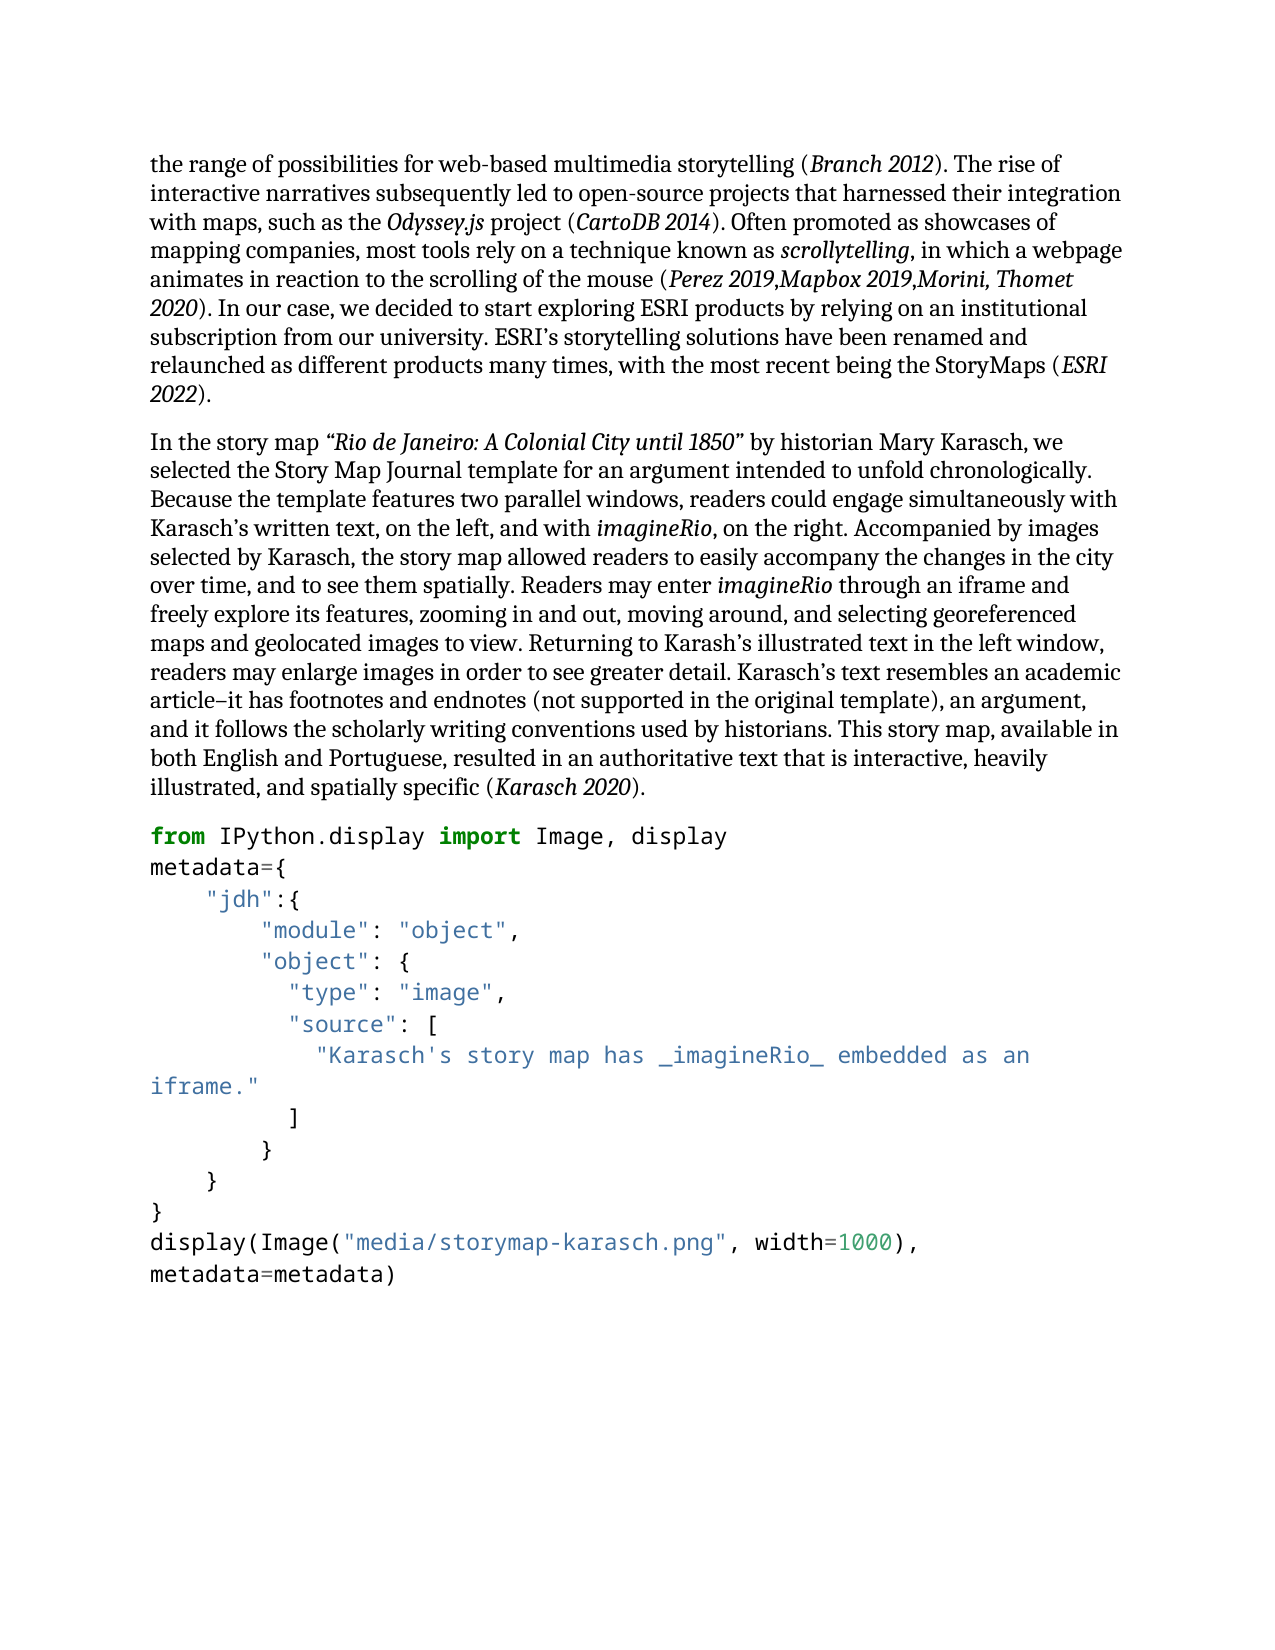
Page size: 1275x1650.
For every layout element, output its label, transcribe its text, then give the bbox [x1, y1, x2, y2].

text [150, 150, 1125, 409]
text from IPython.display import Image, display metadata={ "jdh":{ "module": "object", "object": { "type": "image", "source": [ "Karasch's story map has _imagineRio_ embedded as an iframe." ] } } } display(Image("media/storymap-karasch.png", width=1000), metadata=metadata) [150, 820, 1125, 1289]
text In the story map “Rio de Janeiro: A Colonial City until 1850” by historian Mary Karasch, we selected the Story Map Journal template for an argument intended to unfold chronologically. Because the template features two parallel windows, readers could engage simultaneously with Karasch’s written text, on the left, and with imagineRio, on the right. Accompanied by images selected by Karasch, the story map allowed readers to easily accompany the changes in the city over time, and to see them spatially. Readers may enter imagineRio through an iframe and freely explore its features, zooming in and out, moving around, and selecting georeferenced maps and geolocated images to view. Returning to Karash’s illustrated text in the left window, readers may enlarge images in order to see greater detail. Karasch’s text resembles an academic article–it has footnotes and endnotes (not supported in the original template), an argument, and it follows the scholarly writing conventions used by historians. This story map, available in both English and Portuguese, resulted in an authoritative text that is interactive, heavily illustrated, and spatially specific (Karasch 2020). [150, 427, 1125, 801]
